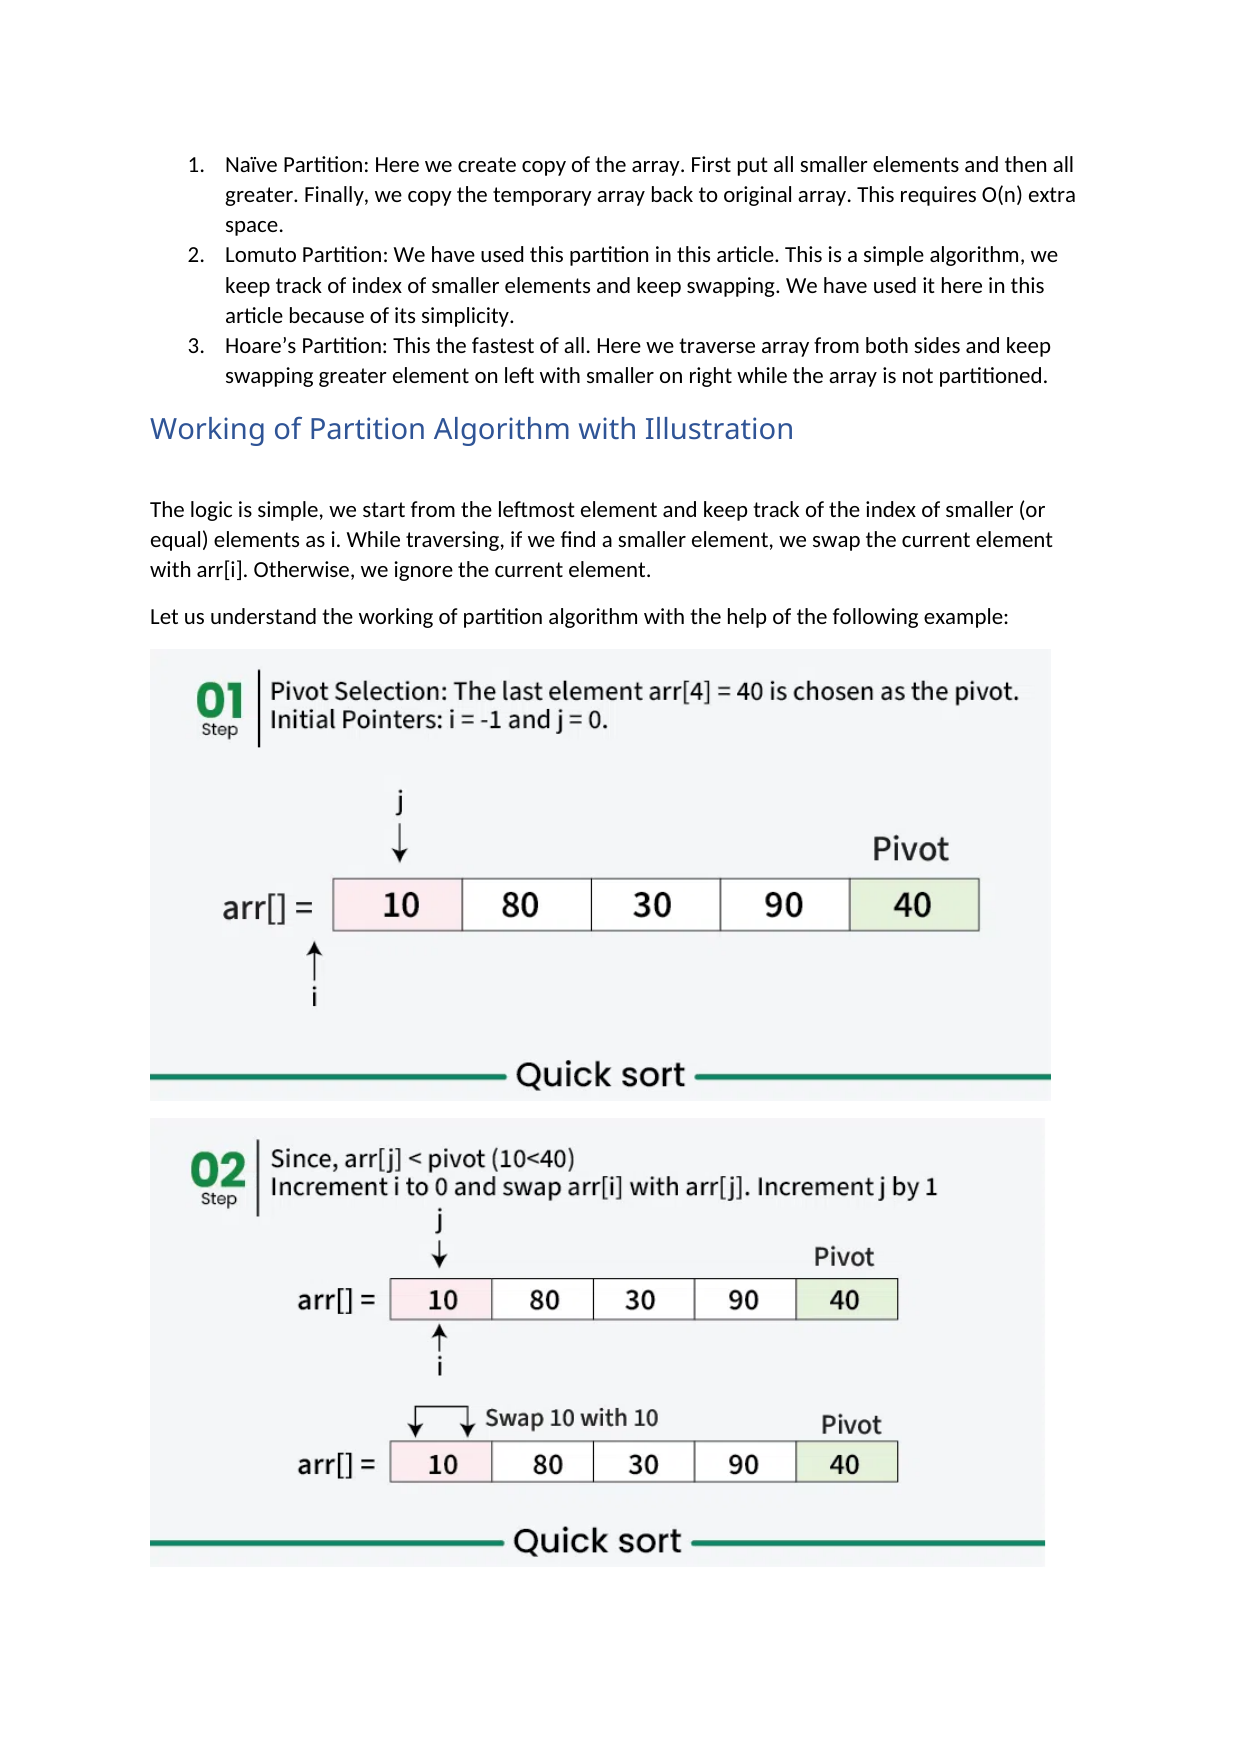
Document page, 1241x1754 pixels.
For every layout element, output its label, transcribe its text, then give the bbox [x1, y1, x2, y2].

list Hoare’s Partition: This the fastest of all. Here we traverse array from both sides and keep swapping greater element on left with smaller on right while the array is not partitioned. [187, 331, 1090, 389]
text Let us understand the working of partition algorithm with the help of the following example: [150, 602, 1090, 630]
picture [150, 649, 1051, 1101]
text The logic is simple, we start from the leftmost element and keep track of the index of smaller (or equal) elements as i. While traversing, if we find a smaller element, we swap the current element with arr[i]. Otherwise, we ignore the current element. [150, 495, 1090, 583]
list Lomuto Partition: We have used this partition in this article. This is a simple algorithm, we keep track of index of smaller elements and keep swapping. We have used it here in this article because of its simplicity. [187, 241, 1090, 329]
subtitle Working of Partition Algorithm with Illustration [150, 408, 1090, 448]
picture [150, 1118, 1046, 1567]
list Naïve Partition: Here we create copy of the array. First put all smaller elements and then all greater. Finally, we copy the temporary array back to original array. This requires O(n) extra space. [187, 150, 1090, 238]
